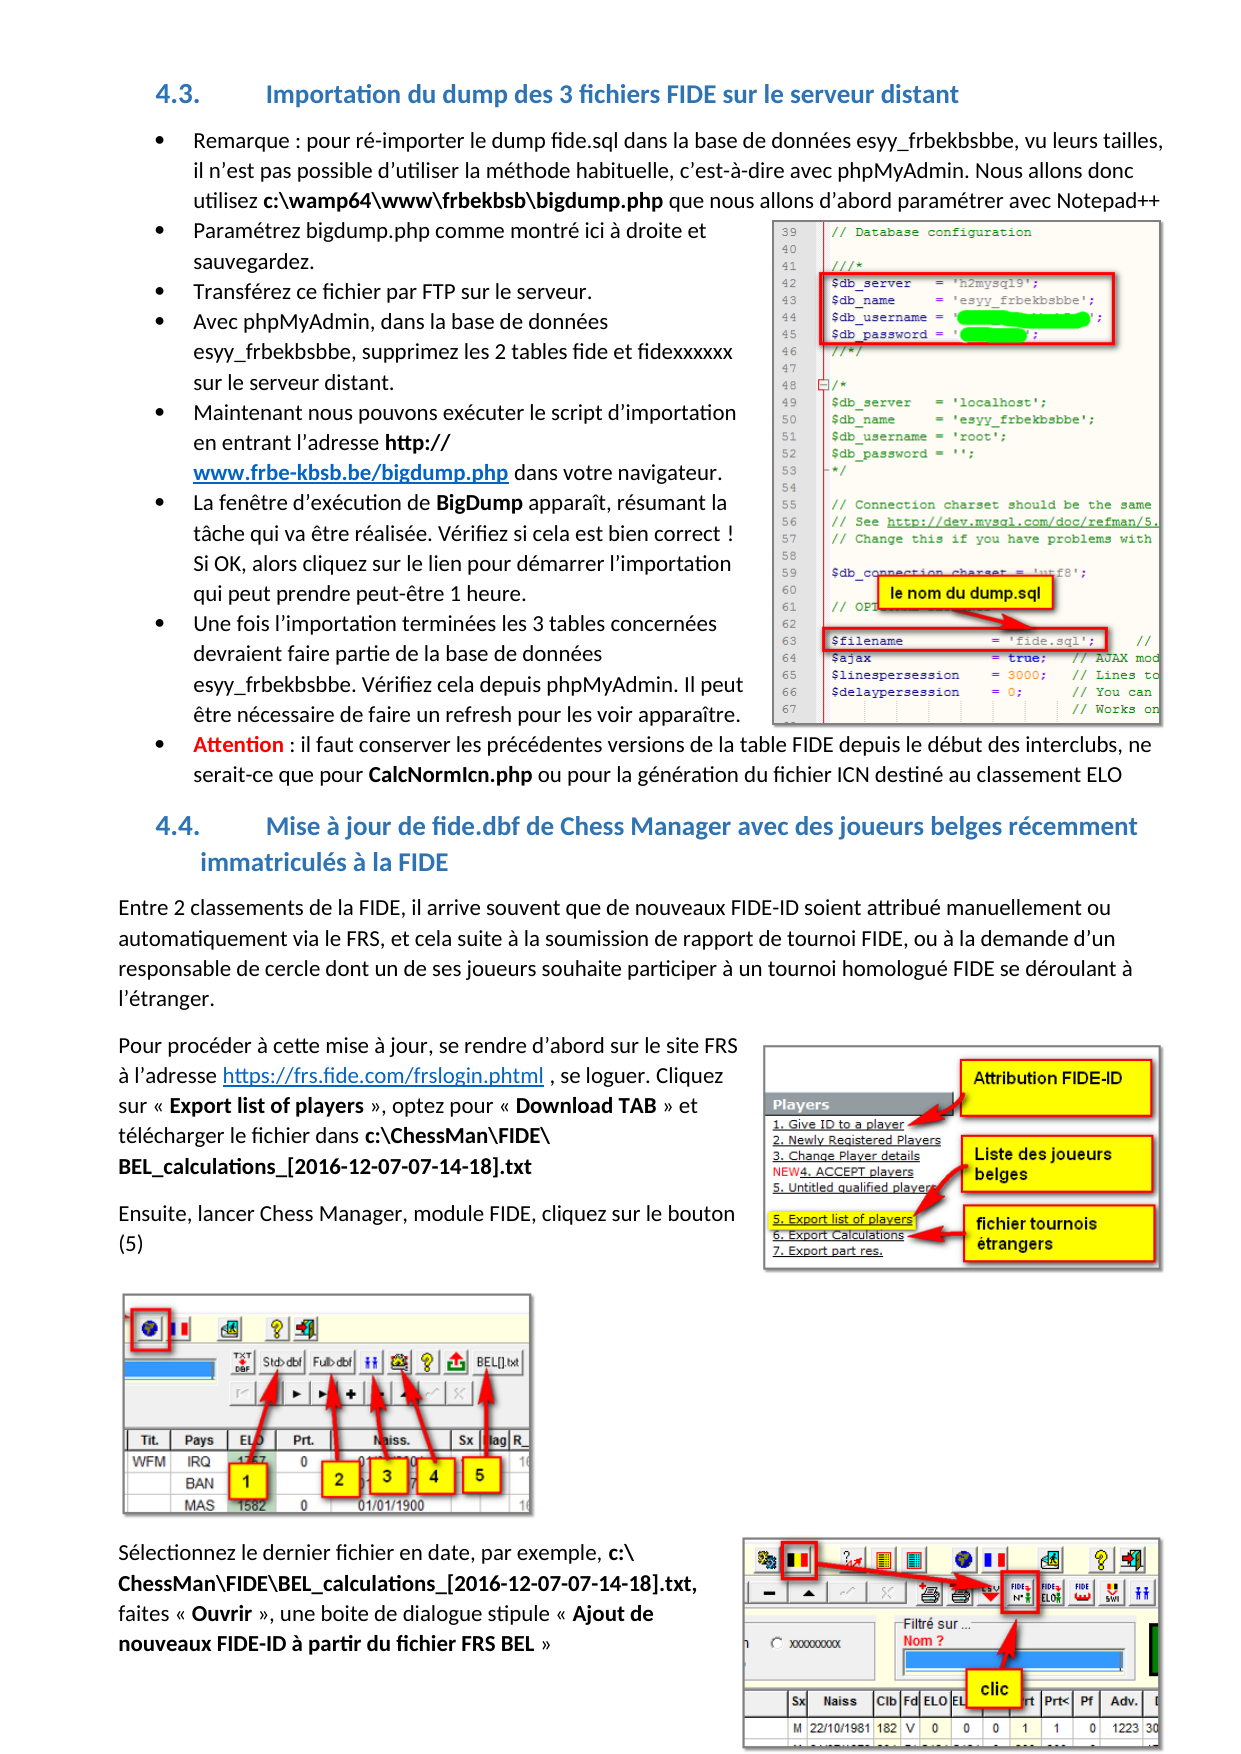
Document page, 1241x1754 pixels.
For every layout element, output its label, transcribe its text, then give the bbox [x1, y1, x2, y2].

list Paramétrez bigdump.php comme montré ici à droite et sauvegardez. [156, 217, 768, 275]
text Pour procéder à cette mise à jour, se rendre d’abord sur le site FRS à l’adresse https://frs.fide.com/frslogin.phtml , se loguer. Cliquez sur « Export list of players », optez pour « Download TAB » et télécharger le fichier dans c:\ChessMan\FIDE\BEL_calculations_[2016-12-07-07-14-18].txt [118, 1031, 1165, 1180]
list Transférez ce fichier par FTP sur le serveur. [156, 277, 768, 305]
picture [118, 1289, 537, 1520]
list Remarque : pour ré-importer le dump fide.sql dans la base de données esyy_frbekbsbbe, vu leurs tailles, il n’est pas possible d’utiliser la méthode habituelle, c’est-à-dire avec phpMyAdmin. Nous allons donc utilisez c:\wamp64\www\frbekbsb\bigdump.php que nous allons d’abord paramétrer avec Notepad++ [156, 126, 1165, 214]
picture [768, 216, 1166, 730]
subtitle Importation du dump des 3 fichiers FIDE sur le serveur distant [155, 75, 1165, 111]
list Attention : il faut conserver les précédentes versions de la table FIDE depuis le début des interclubs, ne serait-ce que pour CalcNormIcn.php ou pour la génération du fichier ICN destiné au classement ELO [156, 730, 1165, 788]
subtitle Mise à jour de fide.dbf de Chess Manager avec des joueurs belges récemment immatriculés à la FIDE [155, 807, 1165, 878]
text Sélectionnez le dernier fichier en date, par exemple, c:\ChessMan\FIDE\BEL_calculations_[2016-12-07-07-14-18].txt, faites « Ouvrir », une boite de dialogue stipule « Ajout de nouveaux FIDE-ID à partir du fichier FRS BEL » [118, 1538, 738, 1657]
picture [759, 1041, 1166, 1275]
list Avec phpMyAdmin, dans la base de données esyy_frbekbsbbe, supprimez les 2 tables fide et fidexxxxxx sur le serveur distant. [156, 307, 768, 396]
list Maintenant nous pouvons exécuter le script d’importation en entrant l’adresse http:// www.frbe-kbsb.be/bigdump.php dans votre navigateur. [156, 398, 768, 486]
picture [738, 1534, 1166, 1754]
text Entre 2 classements de la FIDE, il arrive souvent que de nouveaux FIDE-ID soient attribué manuellement ou automatiquement via le FRS, et cela suite à la soumission de rapport de tournoi FIDE, ou à la demande d’un responsable de cercle dont un de ses joueurs souhaite participer à un tournoi homologué FIDE se déroulant à l’étranger. [118, 893, 1165, 1012]
list La fenêtre d’exécution de BigDump apparaît, résumant la tâche qui va être réalisée. Vérifiez si cela est bien correct ! Si OK, alors cliquez sur le lien pour démarrer l’importation qui peut prendre peut-être 1 heure. [156, 488, 768, 607]
list Une fois l’importation terminées les 3 tables concernées devraient faire partie de la base de données esyy_frbekbsbbe. Vérifiez cela depuis phpMyAdmin. Il peut être nécessaire de faire un refresh pour les voir apparaître. [156, 609, 768, 728]
